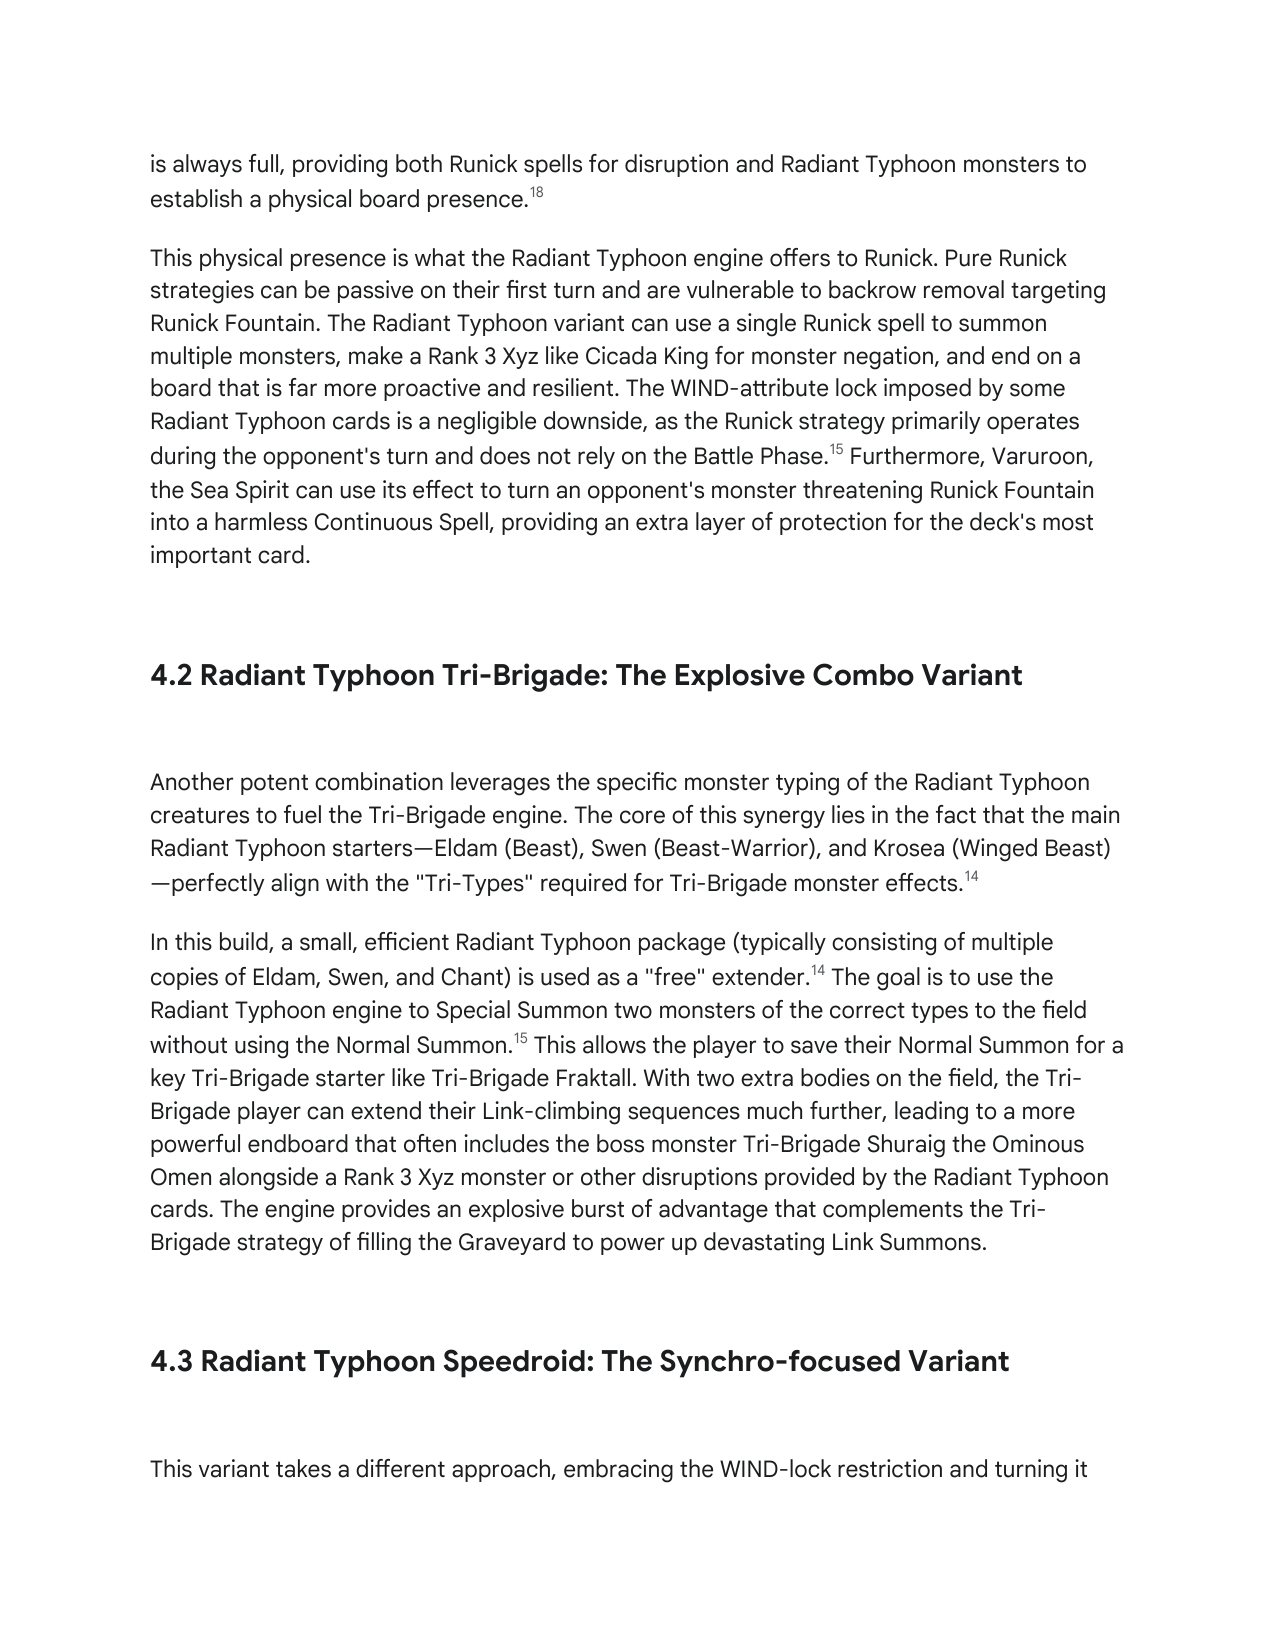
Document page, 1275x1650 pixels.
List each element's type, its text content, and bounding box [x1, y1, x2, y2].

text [150, 150, 1125, 214]
subtitle 4.2 Radiant Typhoon Tri-Brigade: The Explosive Combo Variant [150, 657, 1125, 693]
text In this build, a small, efficient Radiant Typhoon package (typically consisting of multiple copies of Eldam, Swen, and Chant) is used as a "free" extender.14 The goal is to use the Radiant Typhoon engine to Special Summon two monsters of the correct types to the field without using the Normal Summon.15 This allows the player to save their Normal Summon for a key Tri-Brigade starter like Tri-Brigade Fraktall. With two extra bodies on the field, the Tri-Brigade player can extend their Link-climbing sequences much further, leading to a more powerful endboard that often includes the boss monster Tri-Brigade Shuraig the Ominous Omen alongside a Rank 3 Xyz monster or other disruptions provided by the Radiant Typhoon cards. The engine provides an explosive burst of advantage that complements the Tri-Brigade strategy of filling the Graveyard to power up devastating Link Summons. [150, 928, 1125, 1257]
subtitle 4.3 Radiant Typhoon Speedroid: The Synchro-focused Variant [150, 1344, 1125, 1380]
text Another potent combination leverages the specific monster typing of the Radiant Typhoon creatures to fuel the Tri-Brigade engine. The core of this synergy lies in the fact that the main Radiant Typhoon starters—Eldam (Beast), Swen (Beast-Warrior), and Krosea (Winged Beast)—perfectly align with the "Tri-Types" required for Tri-Brigade monster effects.14 [150, 768, 1125, 898]
text This physical presence is what the Radiant Typhoon engine offers to Runick. Pure Runick strategies can be passive on their first turn and are vulnerable to backrow removal targeting Runick Fountain. The Radiant Typhoon variant can use a single Runick spell to summon multiple monsters, make a Rank 3 Xyz like Cicada King for monster negation, and end on a board that is far more proactive and resilient. The WIND-attribute lock imposed by some Radiant Typhoon cards is a negligible downside, as the Runick strategy primarily operates during the opponent's turn and does not rely on the Battle Phase.15 Furthermore, Varuroon, the Sea Spirit can use its effect to turn an opponent's monster threatening Runick Fountain into a harmless Continuous Spell, providing an extra layer of protection for the deck's most important card. [150, 244, 1125, 570]
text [150, 1456, 1125, 1484]
